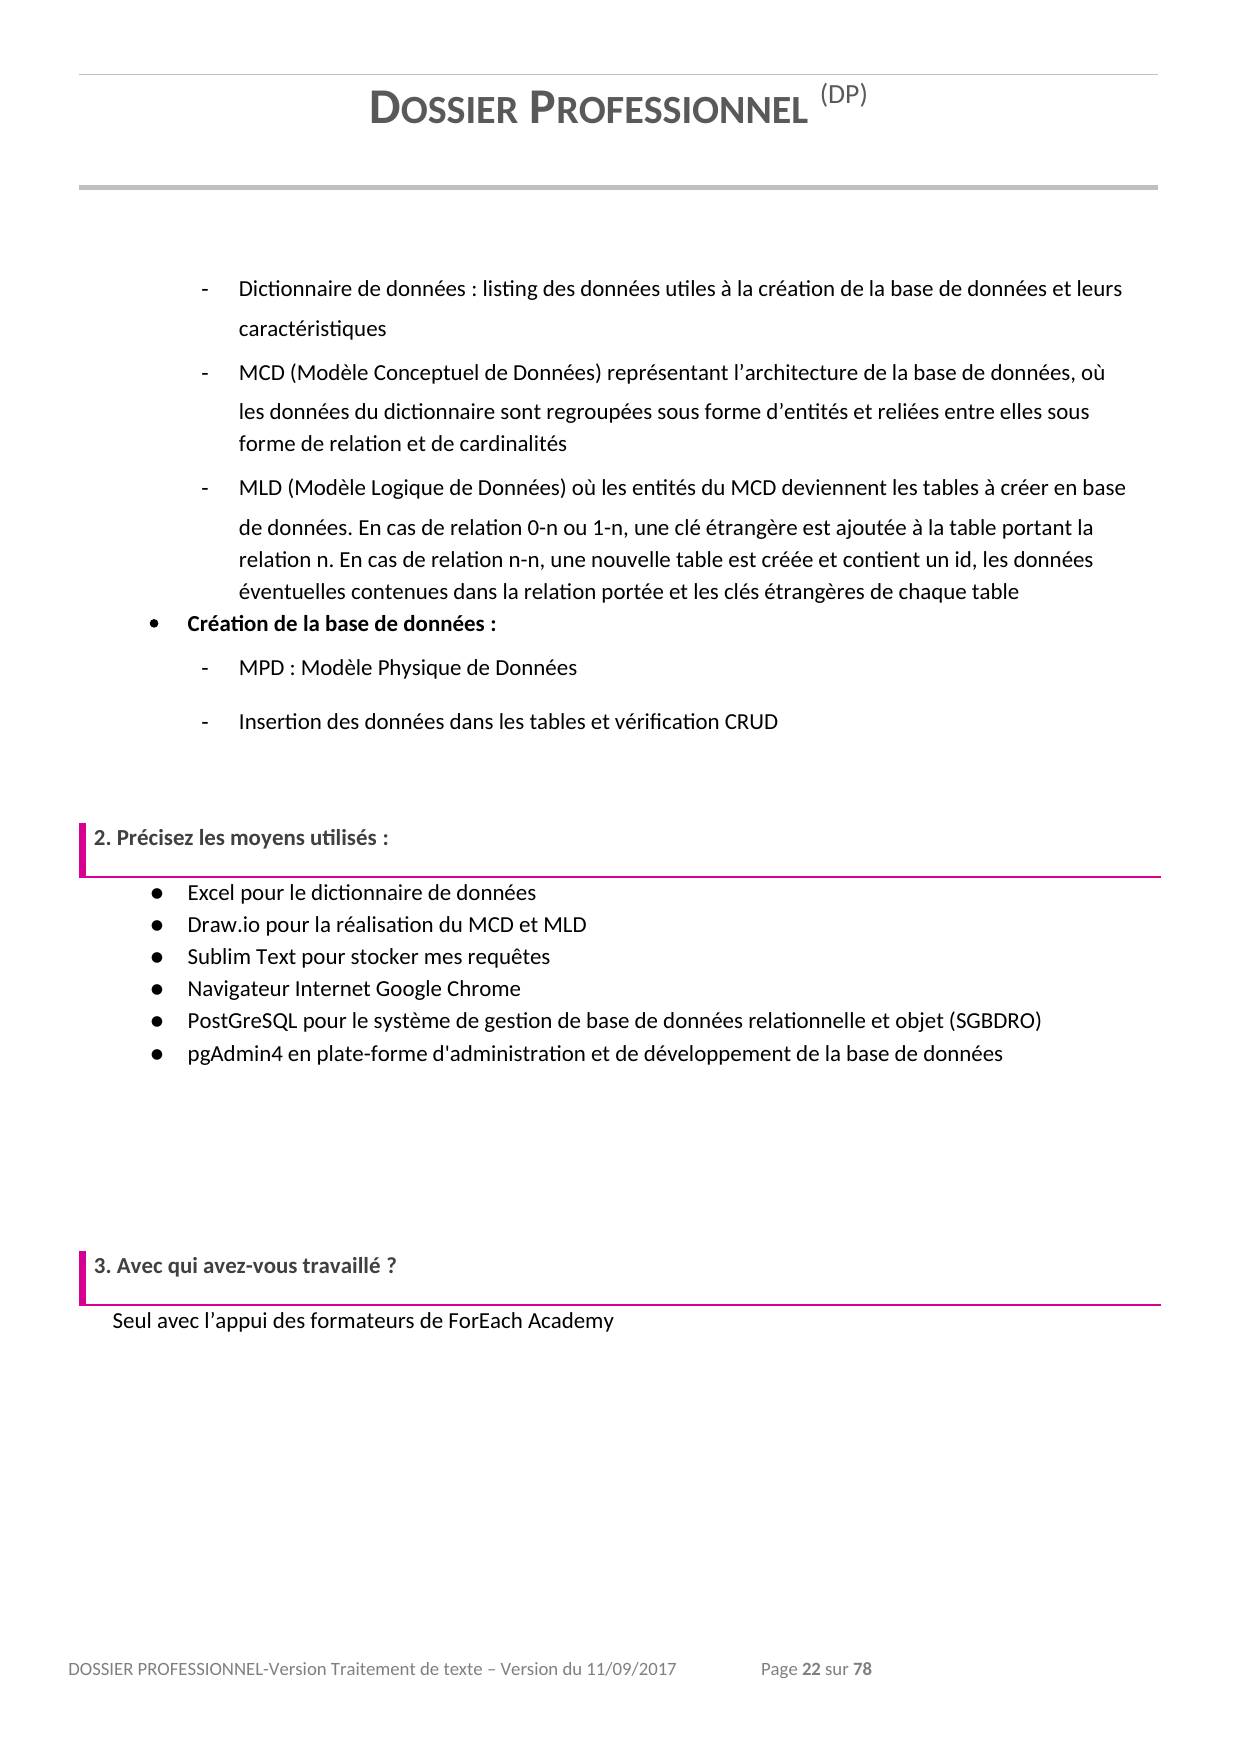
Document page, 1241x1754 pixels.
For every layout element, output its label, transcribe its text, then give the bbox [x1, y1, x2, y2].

list Draw.io pour la réalisation du MCD et MLD [150, 910, 1128, 938]
list Création de la base de données : [150, 609, 1128, 637]
list Navigateur Internet Google Chrome [150, 974, 1128, 1002]
table_header 3. Avec qui avez-vous travaillé ? [86, 1251, 1161, 1304]
list PostGreSQL pour le système de gestion de base de données relationnelle et objet (SGBDRO) [150, 1007, 1128, 1035]
list Insertion des données dans les tables et vérification CRUD [201, 695, 1128, 742]
list Sublim Text pour stocker mes requêtes [150, 942, 1128, 970]
list MLD (Modèle Logique de Données) où les entités du MCD deviennent les tables à créer en base de données. En cas de relation 0-n ou 1-n, une clé étrangère est ajoutée à la table portant la relation n. En cas de relation n-n, une nouvelle table est créée et contient un id, les données éventuelles contenues dans la relation portée et les clés étrangères de chaque table [201, 461, 1128, 605]
list MPD : Modèle Physique de Données [201, 641, 1128, 688]
list pgAdmin4 en plate-forme d'administration et de développement de la base de données [150, 1039, 1128, 1067]
text Seul avec l’appui des formateurs de ForEach Academy [112, 1306, 1128, 1334]
list Dictionnaire de données : listing des données utiles à la création de la base de données et leurs caractéristiques [201, 263, 1128, 342]
list Excel pour le dictionnaire de données [150, 878, 1128, 906]
list MCD (Modèle Conceptuel de Données) représentant l’architecture de la base de données, où les données du dictionnaire sont regroupées sous forme d’entités et reliées entre elles sous forme de relation et de cardinalités [201, 346, 1128, 457]
table_header 2. Précisez les moyens utilisés : [86, 823, 1161, 876]
